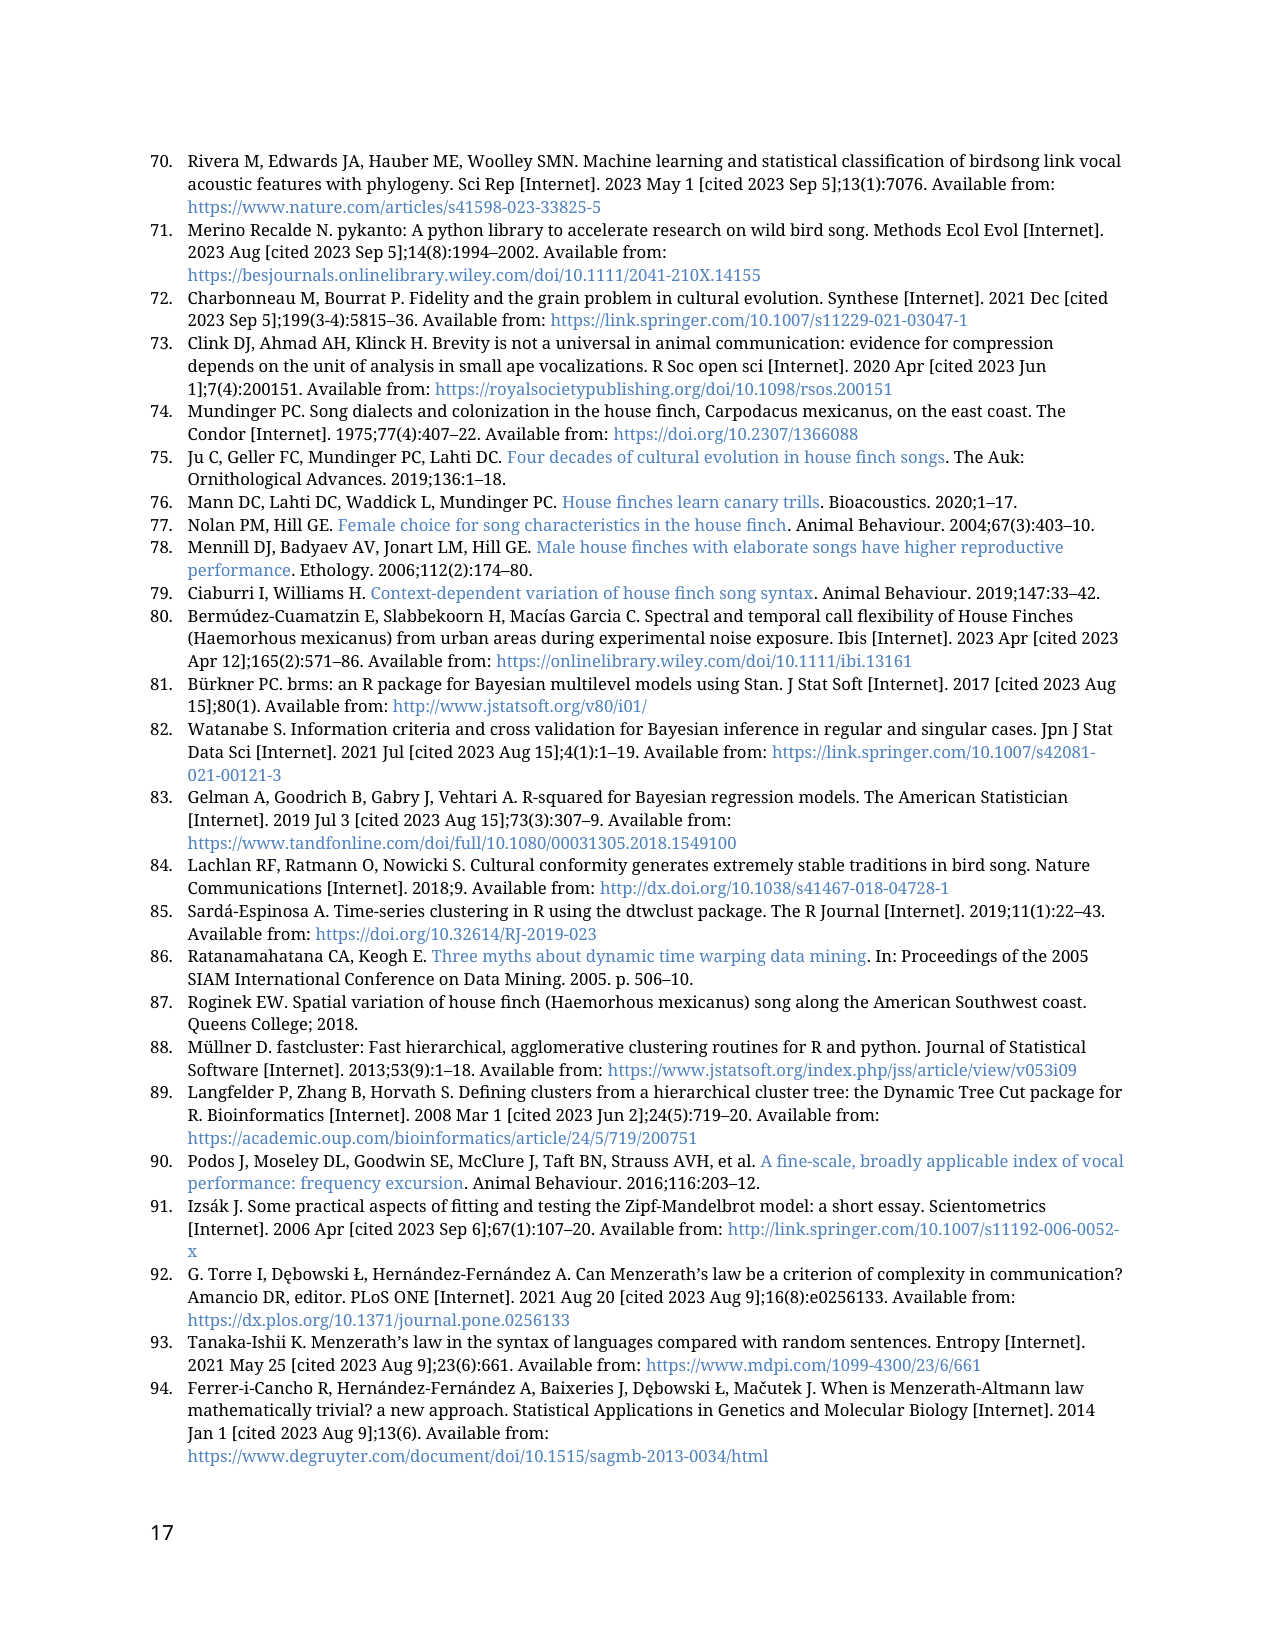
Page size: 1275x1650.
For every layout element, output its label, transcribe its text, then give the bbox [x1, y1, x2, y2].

text 94. Ferrer-i-Cancho R, Hernández-Fernández A, Baixeries J, Dębowski Ł, Mačutek J. When is Menzerath-Altmann law mathematically trivial? a new approach. Statistical Applications in Genetics and Molecular Biology [Internet]. 2014 Jan 1 [cited 2023 Aug 9];13(6). Available from: https://www.degruyter.com/document/doi/10.1515/sagmb-2013-0034/html [150, 1376, 1125, 1467]
text 86. Ratanamahatana CA, Keogh E. Three myths about dynamic time warping data mining. In: Proceedings of the 2005 SIAM International Conference on Data Mining. 2005. p. 506–10. [150, 945, 1125, 990]
text 74. Mundinger PC. Song dialects and colonization in the house finch, Carpodacus mexicanus, on the east coast. The Condor [Internet]. 1975;77(4):407–22. Available from: https://doi.org/10.2307/1366088 [150, 400, 1125, 445]
text 70. Rivera M, Edwards JA, Hauber ME, Woolley SMN. Machine learning and statistical classification of birdsong link vocal acoustic features with phylogeny. Sci Rep [Internet]. 2023 May 1 [cited 2023 Sep 5];13(1):7076. Available from: https://www.nature.com/articles/s41598-023-33825-5 [150, 150, 1125, 218]
text 82. Watanabe S. Information criteria and cross validation for Bayesian inference in regular and singular cases. Jpn J Stat Data Sci [Internet]. 2021 Jul [cited 2023 Aug 15];4(1):1–19. Available from: https://link.springer.com/10.1007/s42081-021-00121-3 [150, 718, 1125, 786]
text 73. Clink DJ, Ahmad AH, Klinck H. Brevity is not a universal in animal communication: evidence for compression depends on the unit of analysis in small ape vocalizations. R Soc open sci [Internet]. 2020 Apr [cited 2023 Jun 1];7(4):200151. Available from: https://royalsocietypublishing.org/doi/10.1098/rsos.200151 [150, 332, 1125, 400]
text 78. Mennill DJ, Badyaev AV, Jonart LM, Hill GE. Male house finches with elaborate songs have higher reproductive performance. Ethology. 2006;112(2):174–80. [150, 536, 1125, 581]
text 89. Langfelder P, Zhang B, Horvath S. Defining clusters from a hierarchical cluster tree: the Dynamic Tree Cut package for R. Bioinformatics [Internet]. 2008 Mar 1 [cited 2023 Jun 2];24(5):719–20. Available from: https://academic.oup.com/bioinformatics/article/24/5/719/200751 [150, 1081, 1125, 1149]
text 80. Bermúdez‐Cuamatzin E, Slabbekoorn H, Macías Garcia C. Spectral and temporal call flexibility of House Finches (Haemorhous mexicanus) from urban areas during experimental noise exposure. Ibis [Internet]. 2023 Apr [cited 2023 Apr 12];165(2):571–86. Available from: https://onlinelibrary.wiley.com/doi/10.1111/ibi.13161 [150, 604, 1125, 672]
text 85. Sardá-Espinosa A. Time-series clustering in R using the dtwclust package. The R Journal [Internet]. 2019;11(1):22–43. Available from: https://doi.org/10.32614/RJ-2019-023 [150, 899, 1125, 945]
text 75. Ju C, Geller FC, Mundinger PC, Lahti DC. Four decades of cultural evolution in house finch songs. The Auk: Ornithological Advances. 2019;136:1–18. [150, 445, 1125, 491]
text 92. G. Torre I, Dębowski Ł, Hernández-Fernández A. Can Menzerath’s law be a criterion of complexity in communication? Amancio DR, editor. PLoS ONE [Internet]. 2021 Aug 20 [cited 2023 Aug 9];16(8):e0256133. Available from: https://dx.plos.org/10.1371/journal.pone.0256133 [150, 1263, 1125, 1331]
text 76. Mann DC, Lahti DC, Waddick L, Mundinger PC. House finches learn canary trills. Bioacoustics. 2020;1–17. [150, 491, 1125, 513]
text 93. Tanaka-Ishii K. Menzerath’s law in the syntax of languages compared with random sentences. Entropy [Internet]. 2021 May 25 [cited 2023 Aug 9];23(6):661. Available from: https://www.mdpi.com/1099-4300/23/6/661 [150, 1331, 1125, 1376]
text 77. Nolan PM, Hill GE. Female choice for song characteristics in the house finch. Animal Behaviour. 2004;67(3):403–10. [150, 513, 1125, 536]
text 71. Merino Recalde N. pykanto: A python library to accelerate research on wild bird song. Methods Ecol Evol [Internet]. 2023 Aug [cited 2023 Sep 5];14(8):1994–2002. Available from: https://besjournals.onlinelibrary.wiley.com/doi/10.1111/2041-210X.14155 [150, 218, 1125, 286]
text 91. Izsák J. Some practical aspects of fitting and testing the Zipf-Mandelbrot model: a short essay. Scientometrics [Internet]. 2006 Apr [cited 2023 Sep 6];67(1):107–20. Available from: http://link.springer.com/10.1007/s11192-006-0052-x [150, 1194, 1125, 1263]
text 84. Lachlan RF, Ratmann O, Nowicki S. Cultural conformity generates extremely stable traditions in bird song. Nature Communications [Internet]. 2018;9. Available from: http://dx.doi.org/10.1038/s41467-018-04728-1 [150, 854, 1125, 899]
text 90. Podos J, Moseley DL, Goodwin SE, McClure J, Taft BN, Strauss AVH, et al. A fine-scale, broadly applicable index of vocal performance: frequency excursion. Animal Behaviour. 2016;116:203–12. [150, 1149, 1125, 1194]
text 87. Roginek EW. Spatial variation of house finch (Haemorhous mexicanus) song along the American Southwest coast. Queens College; 2018. [150, 990, 1125, 1036]
text 88. Müllner D. fastcluster: Fast hierarchical, agglomerative clustering routines for R and python. Journal of Statistical Software [Internet]. 2013;53(9):1–18. Available from: https://www.jstatsoft.org/index.php/jss/article/view/v053i09 [150, 1036, 1125, 1081]
text 81. Bürkner PC. brms: an R package for Bayesian multilevel models using Stan. J Stat Soft [Internet]. 2017 [cited 2023 Aug 15];80(1). Available from: http://www.jstatsoft.org/v80/i01/ [150, 672, 1125, 718]
text 79. Ciaburri I, Williams H. Context-dependent variation of house finch song syntax. Animal Behaviour. 2019;147:33–42. [150, 581, 1125, 604]
text 83. Gelman A, Goodrich B, Gabry J, Vehtari A. R-squared for Bayesian regression models. The American Statistician [Internet]. 2019 Jul 3 [cited 2023 Aug 15];73(3):307–9. Available from: https://www.tandfonline.com/doi/full/10.1080/00031305.2018.1549100 [150, 786, 1125, 854]
text 72. Charbonneau M, Bourrat P. Fidelity and the grain problem in cultural evolution. Synthese [Internet]. 2021 Dec [cited 2023 Sep 5];199(3-4):5815–36. Available from: https://link.springer.com/10.1007/s11229-021-03047-1 [150, 286, 1125, 332]
